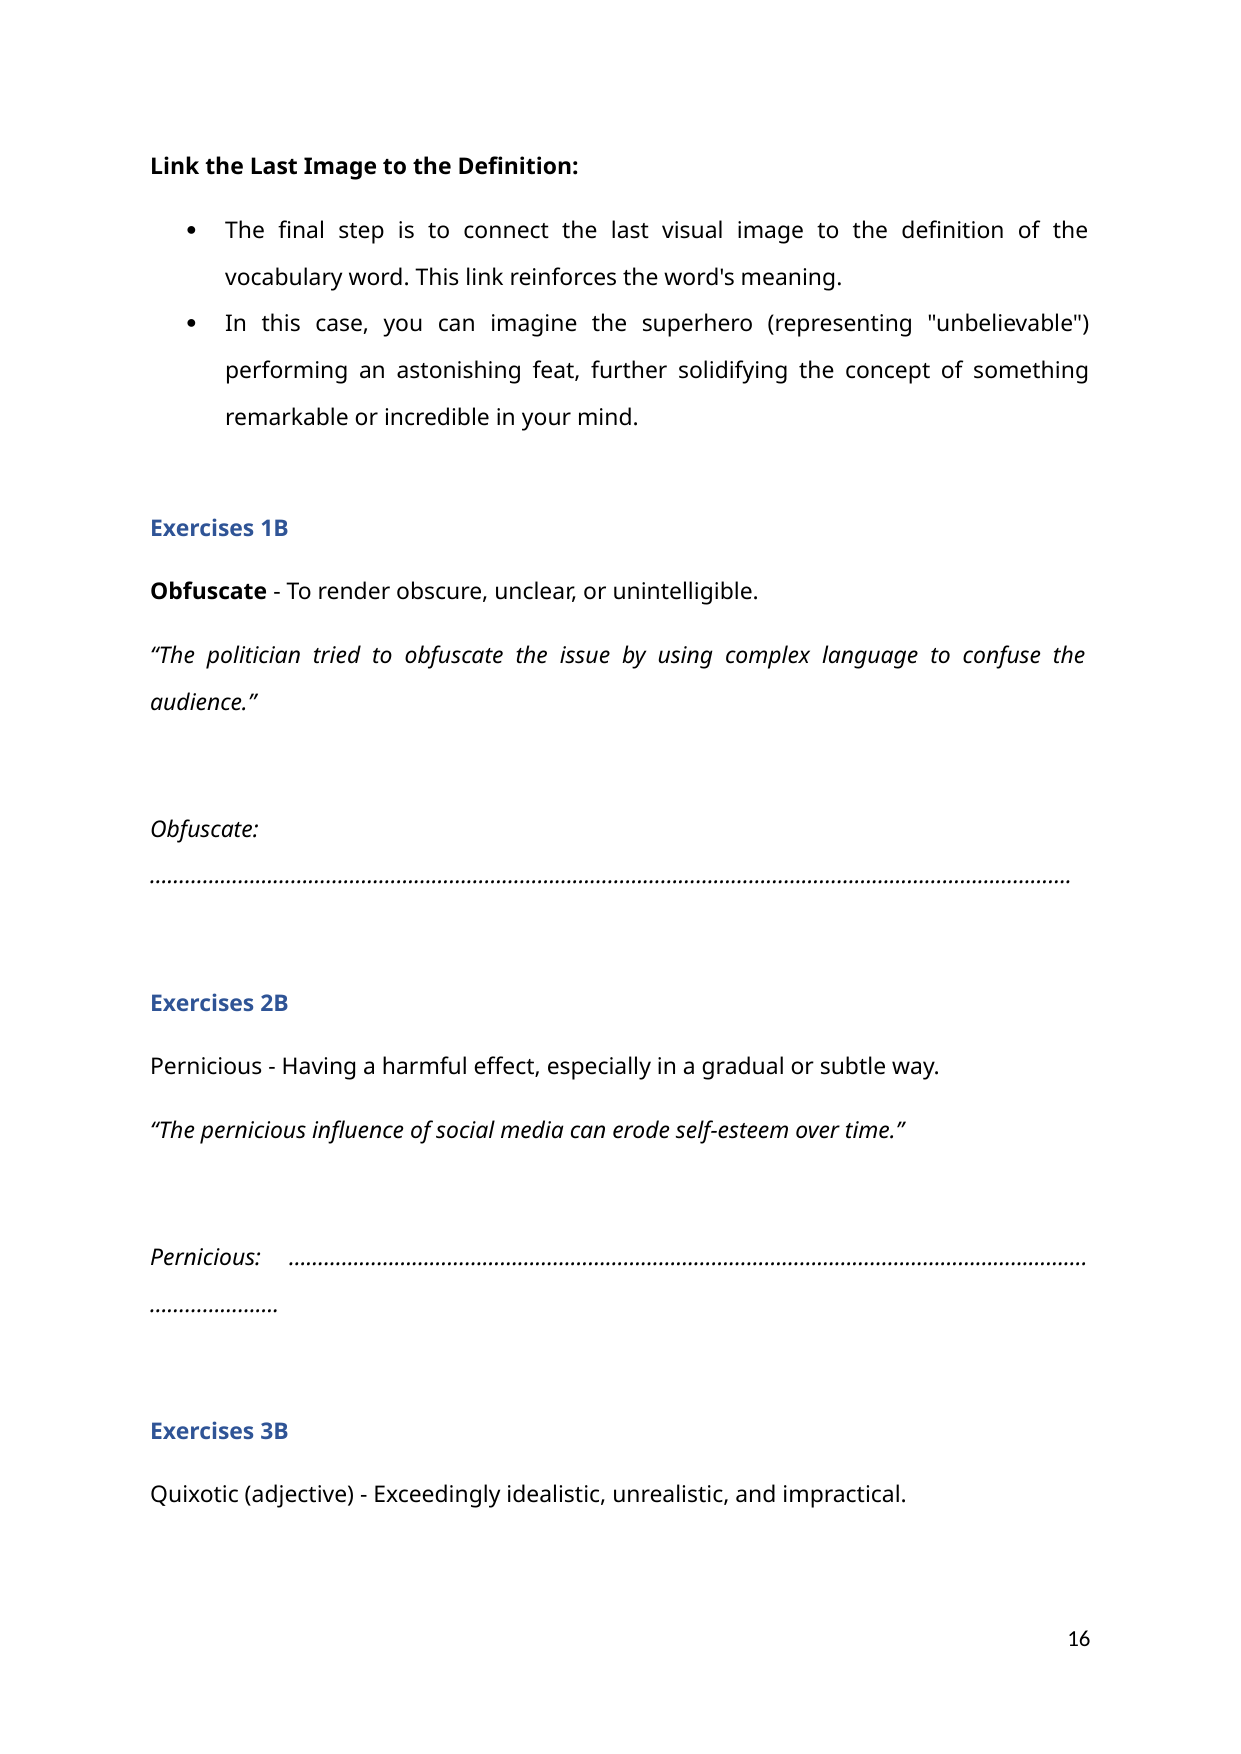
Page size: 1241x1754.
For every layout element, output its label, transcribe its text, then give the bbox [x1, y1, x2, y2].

text Quixotic (adjective) - Exceedingly idealistic, unrealistic, and impractical. [150, 1478, 1090, 1509]
list The final step is to connect the last visual image to the definition of the vocabulary word. This link reinforces the word's meaning. [187, 213, 1090, 292]
text Exercises 1B [150, 511, 1090, 543]
text “The pernicious influence of social media can erode self-esteem over time.” [150, 1113, 1090, 1145]
text Obfuscate: …………………………………………………………………………………………………………………………………………. [150, 812, 1090, 891]
list In this case, you can imagine the superhero (representing "unbelievable") performing an astonishing feat, further solidifying the concept of something remarkable or incredible in your mind. [187, 307, 1090, 432]
text Exercises 3B [150, 1414, 1090, 1446]
text Link the Last Image to the Definition: [150, 150, 1090, 181]
text Obfuscate - To render obscure, unclear, or unintelligible. [150, 575, 1090, 606]
text Exercises 2B [150, 986, 1090, 1018]
text Pernicious - Having a harmful effect, especially in a gradual or subtle way. [150, 1050, 1090, 1081]
text “The politician tried to obfuscate the issue by using complex language to confuse the audience.” [150, 638, 1090, 717]
text Pernicious: ……………………………………………………………………………………………………………………….…………………. [150, 1241, 1090, 1319]
